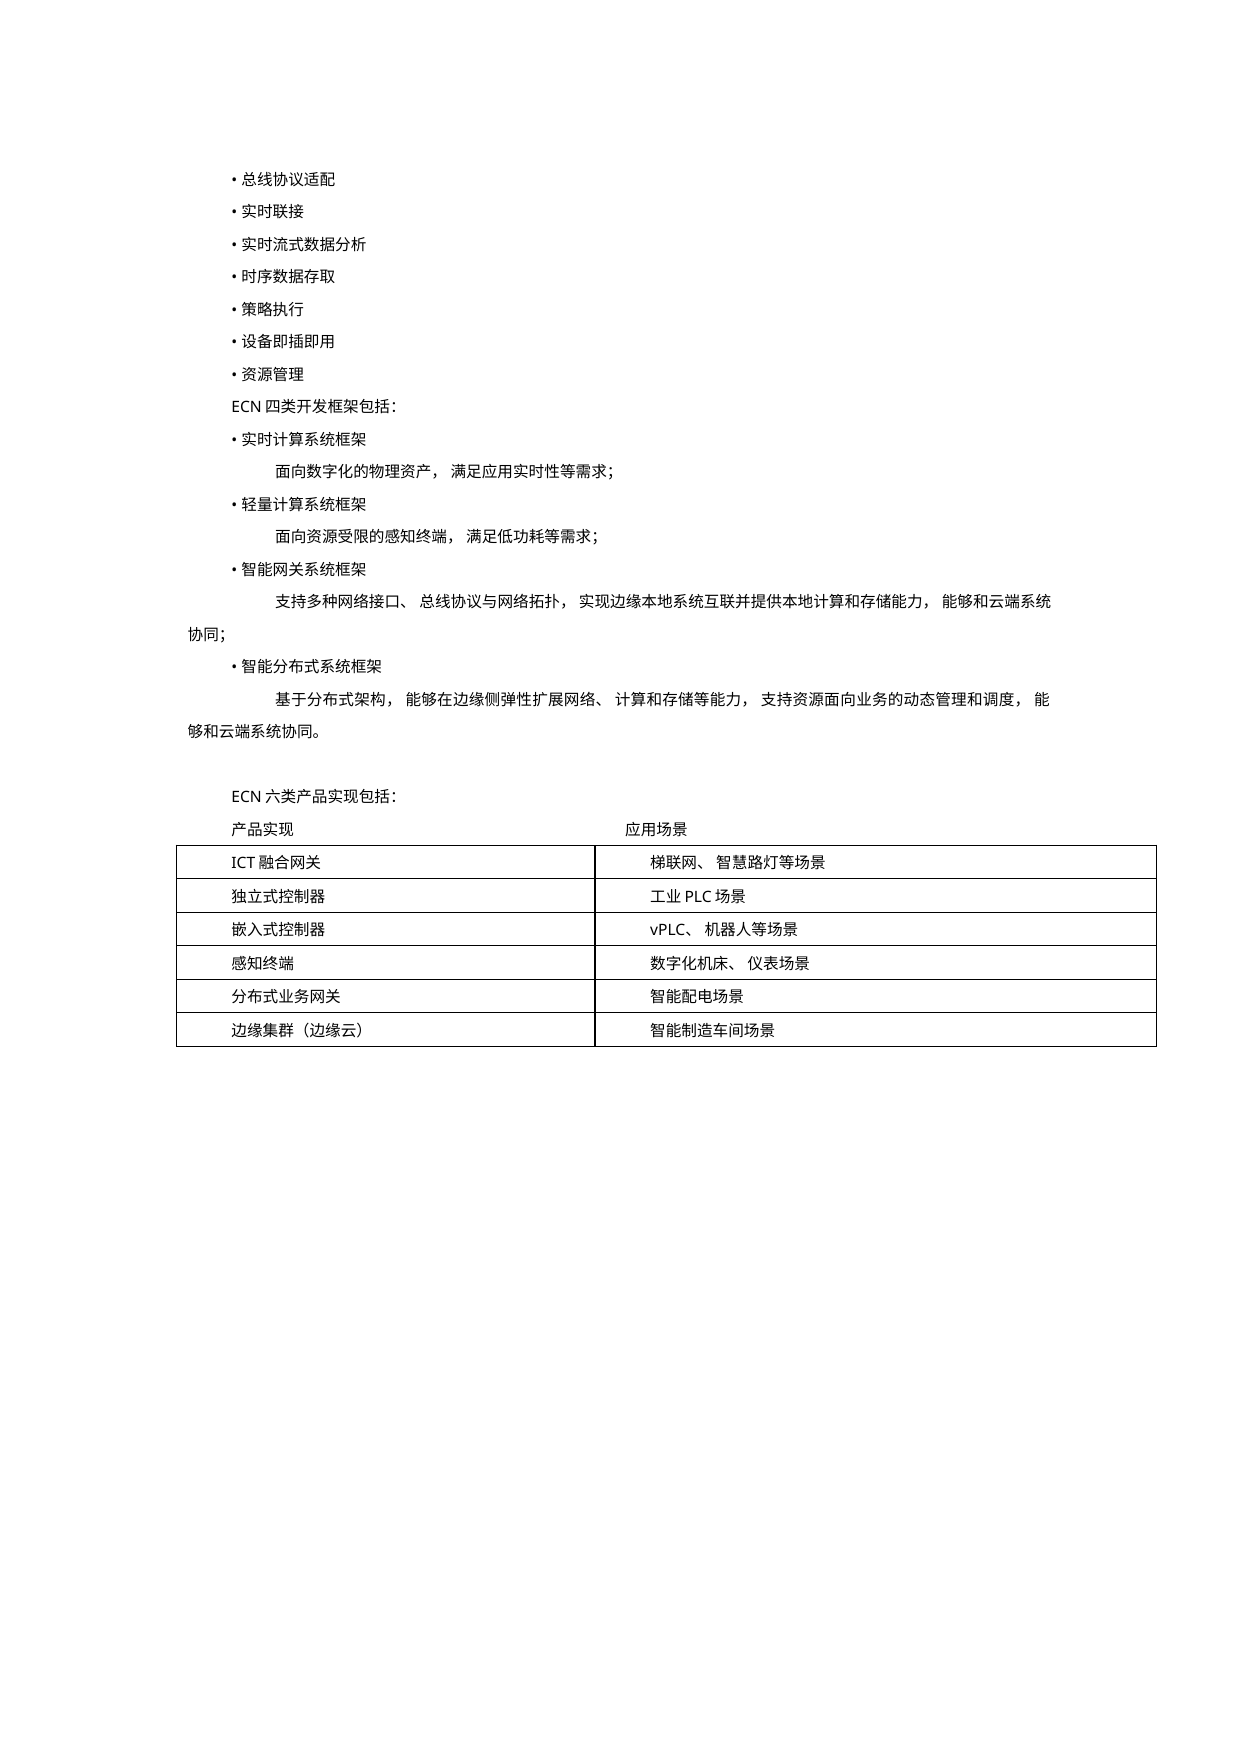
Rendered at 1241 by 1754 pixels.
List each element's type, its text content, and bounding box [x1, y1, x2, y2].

text 面向资源受限的感知终端， 满足低功耗等需求； [187, 519, 1053, 552]
text • 策略执行 [187, 292, 1053, 324]
table_cell 数字化机床、 仪表场景 [596, 946, 1156, 979]
table_cell 嵌入式控制器 [177, 913, 594, 945]
text • 资源管理 [187, 357, 1053, 389]
text ECN四类开发框架包括： [187, 389, 1053, 422]
text • 时序数据存取 [187, 259, 1053, 292]
text ECN六类产品实现包括： [187, 779, 1053, 812]
text 面向数字化的物理资产， 满足应用实时性等需求； [187, 454, 1053, 487]
text 基于分布式架构， 能够在边缘侧弹性扩展网络、 计算和存储等能力， 支持资源面向业务的动态管理和调度， 能够和云端系统协同。 [187, 682, 1053, 747]
table_cell 边缘集群（边缘云） [177, 1013, 594, 1046]
table_header 梯联网、 智慧路灯等场景 [596, 846, 1156, 878]
table_cell 智能制造车间场景 [596, 1013, 1156, 1046]
table_cell 智能配电场景 [596, 980, 1156, 1012]
text • 实时计算系统框架 [187, 422, 1053, 454]
table_cell vPLC、 机器人等场景 [596, 913, 1156, 945]
text • 总线协议适配 [187, 162, 1053, 194]
table_cell 感知终端 [177, 946, 594, 979]
text • 智能网关系统框架 [187, 552, 1053, 584]
text • 实时流式数据分析 [187, 227, 1053, 259]
text • 设备即插即用 [187, 324, 1053, 357]
text • 智能分布式系统框架 [187, 649, 1053, 682]
text • 实时联接 [187, 194, 1053, 227]
table_cell 工业PLC场景 [596, 879, 1156, 912]
table_cell 分布式业务网关 [177, 980, 594, 1012]
text 产品实现 应用场景 [187, 812, 1053, 844]
table_cell 独立式控制器 [177, 879, 594, 912]
text 支持多种网络接口、 总线协议与网络拓扑， 实现边缘本地系统互联并提供本地计算和存储能力， 能够和云端系统协同； [187, 584, 1053, 649]
table_header ICT融合网关 [177, 846, 594, 878]
text • 轻量计算系统框架 [187, 487, 1053, 519]
